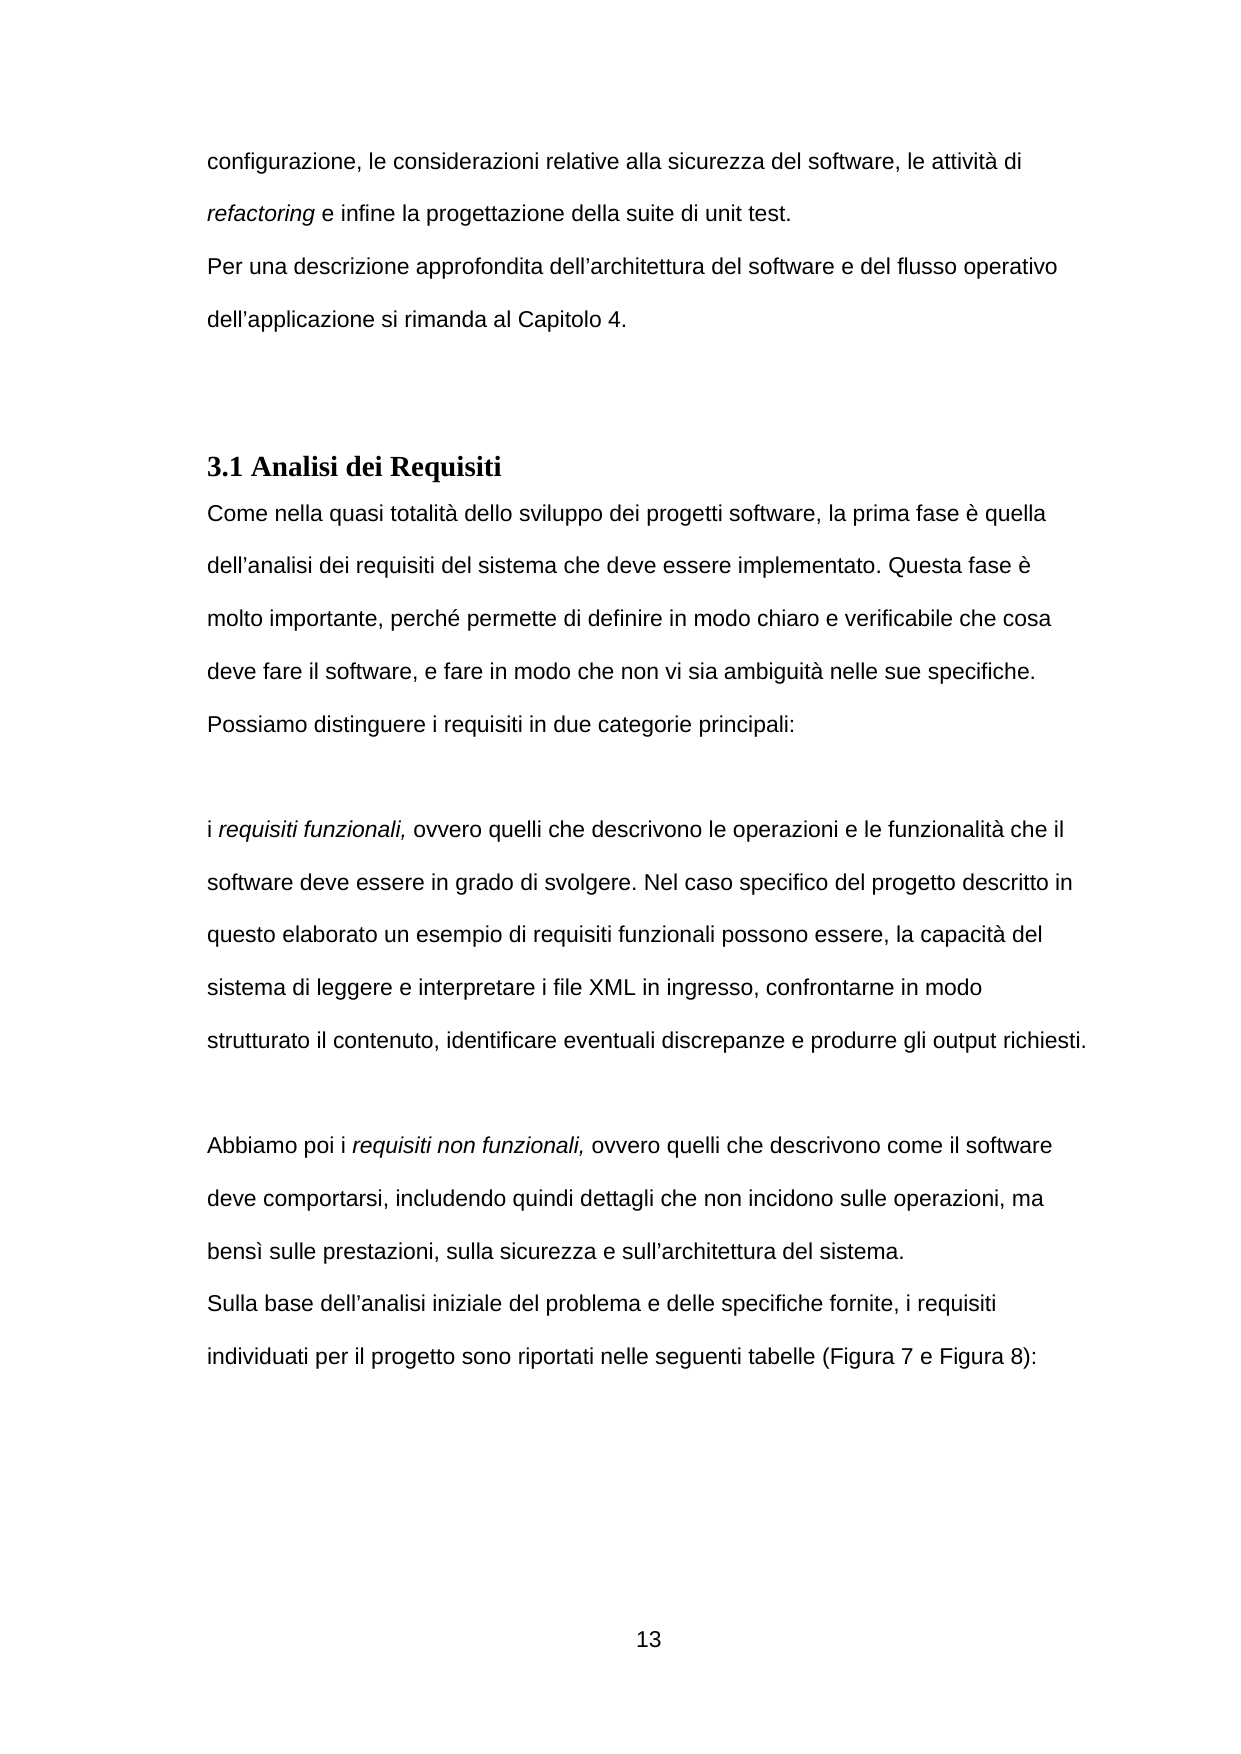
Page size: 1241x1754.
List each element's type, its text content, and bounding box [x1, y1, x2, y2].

text i requisiti funzionali, ovvero quelli che descrivono le operazioni e le funzionalità che il software deve essere in grado di svolgere. Nel caso specifico del progetto descritto in questo elaborato un esempio di requisiti funzionali possono essere, la capacità del sistema di leggere e interpretare i file XML in ingresso, confrontarne in modo strutturato il contenuto, identificare eventuali discrepanze e produrre gli output richiesti. [207, 816, 1090, 1053]
text Possiamo distinguere i requisiti in due categorie principali: [207, 711, 1090, 737]
text Sulla base dell’analisi iniziale del problema e delle specifiche fornite, i requisiti individuati per il progetto sono riportati nelle seguenti tabelle (Figura 7 e Figura 8): [207, 1290, 1090, 1369]
text Come nella quasi totalità dello sviluppo dei progetti software, la prima fase è quella dell’analisi dei requisiti del sistema che deve essere implementato. Questa fase è molto importante, perché permette di definire in modo chiaro e verificabile che cosa deve fare il software, e fare in modo che non vi sia ambiguità nelle sue specifiche. [207, 500, 1090, 684]
text Per una descrizione approfondita dell’architettura del software e del flusso operativo dell’applicazione si rimanda al Capitolo 4. [207, 253, 1090, 332]
text Abbiamo poi i requisiti non funzionali, ovvero quelli che descrivono come il software deve comportarsi, includendo quindi dettagli che non incidono sulle operazioni, ma bensì sulle prestazioni, sulla sicurezza e sull’architettura del sistema. [207, 1132, 1090, 1264]
subtitle 3.1 Analisi dei Requisiti [207, 449, 1090, 482]
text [207, 148, 1090, 227]
